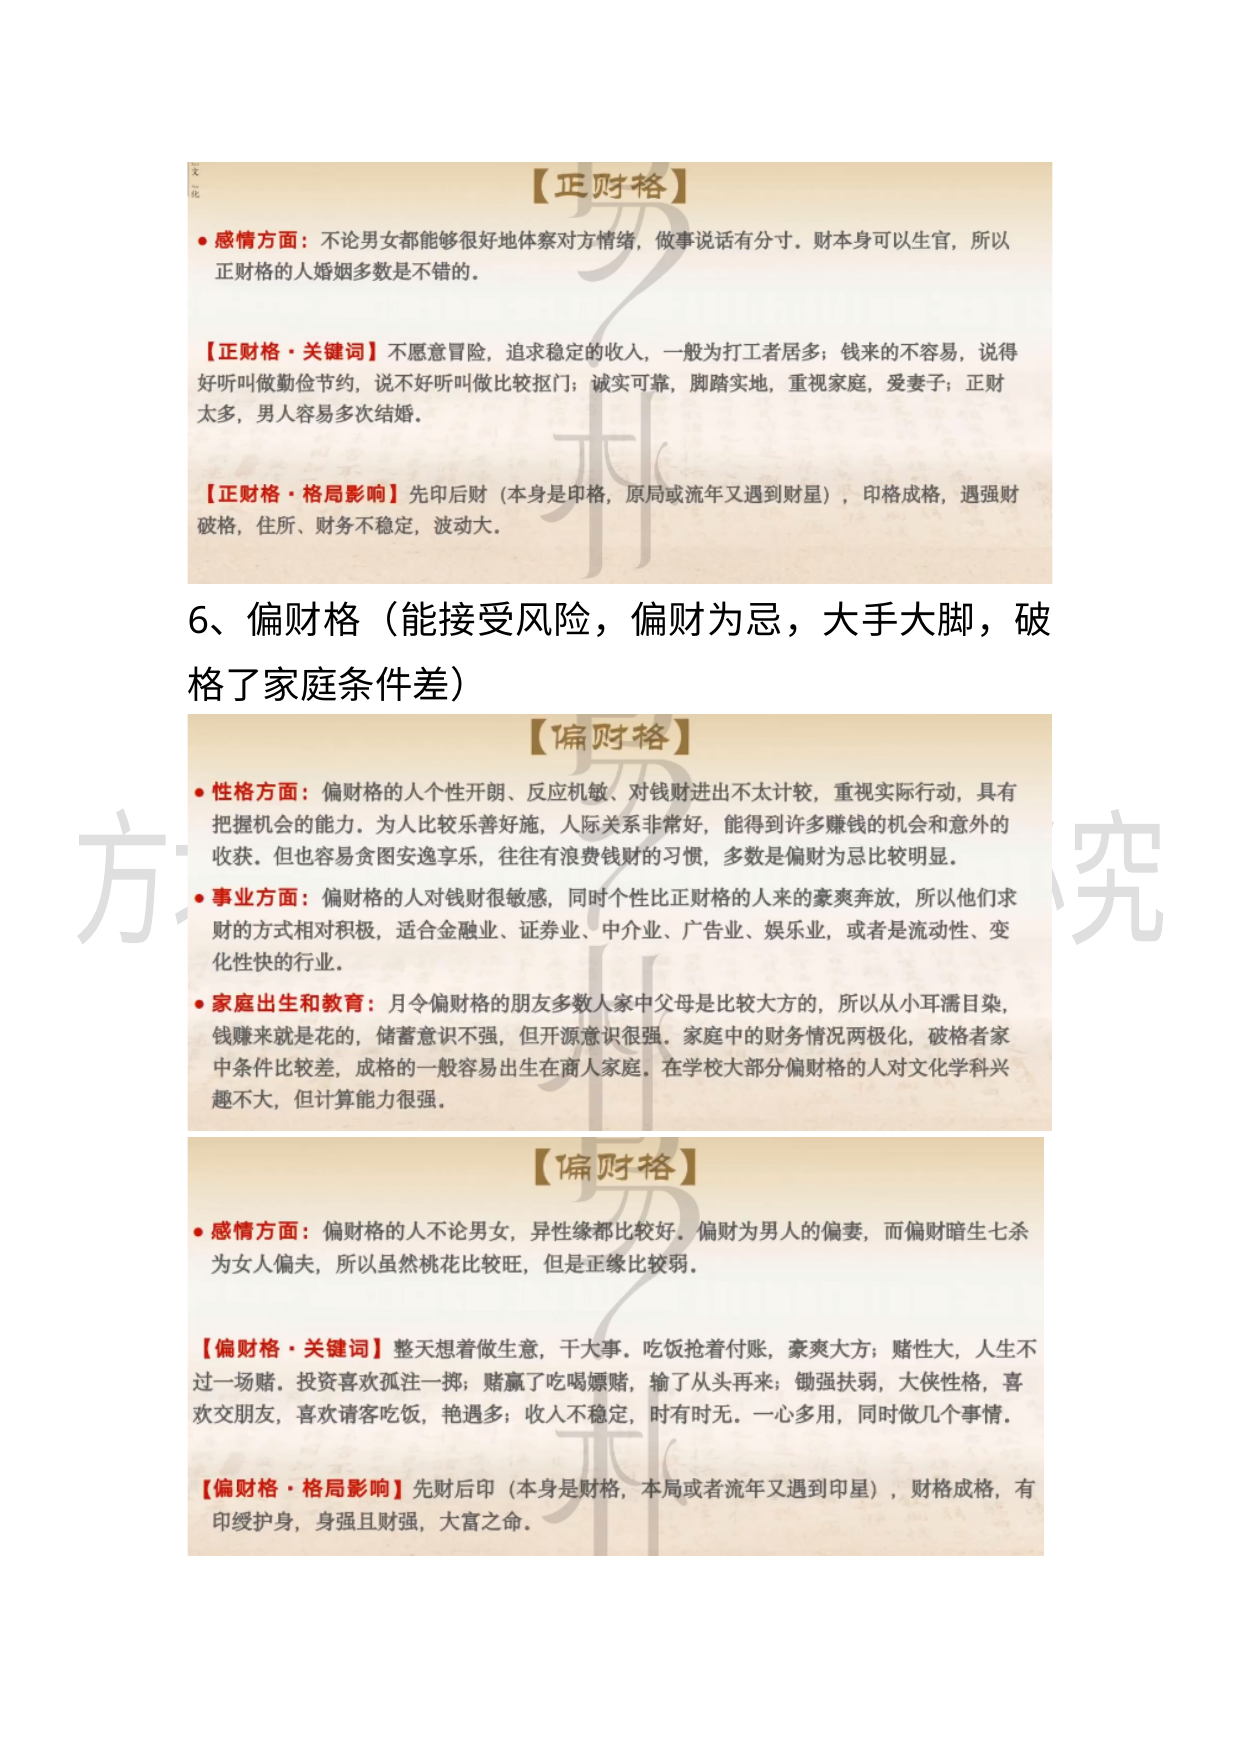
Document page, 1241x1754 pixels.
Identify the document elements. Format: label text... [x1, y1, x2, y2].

picture [187, 714, 1052, 1131]
list 偏财格（能接受风险，偏财为忌，大手大脚，破格了家庭条件差） [187, 584, 1053, 714]
picture [187, 162, 1053, 584]
picture [187, 1137, 1044, 1556]
